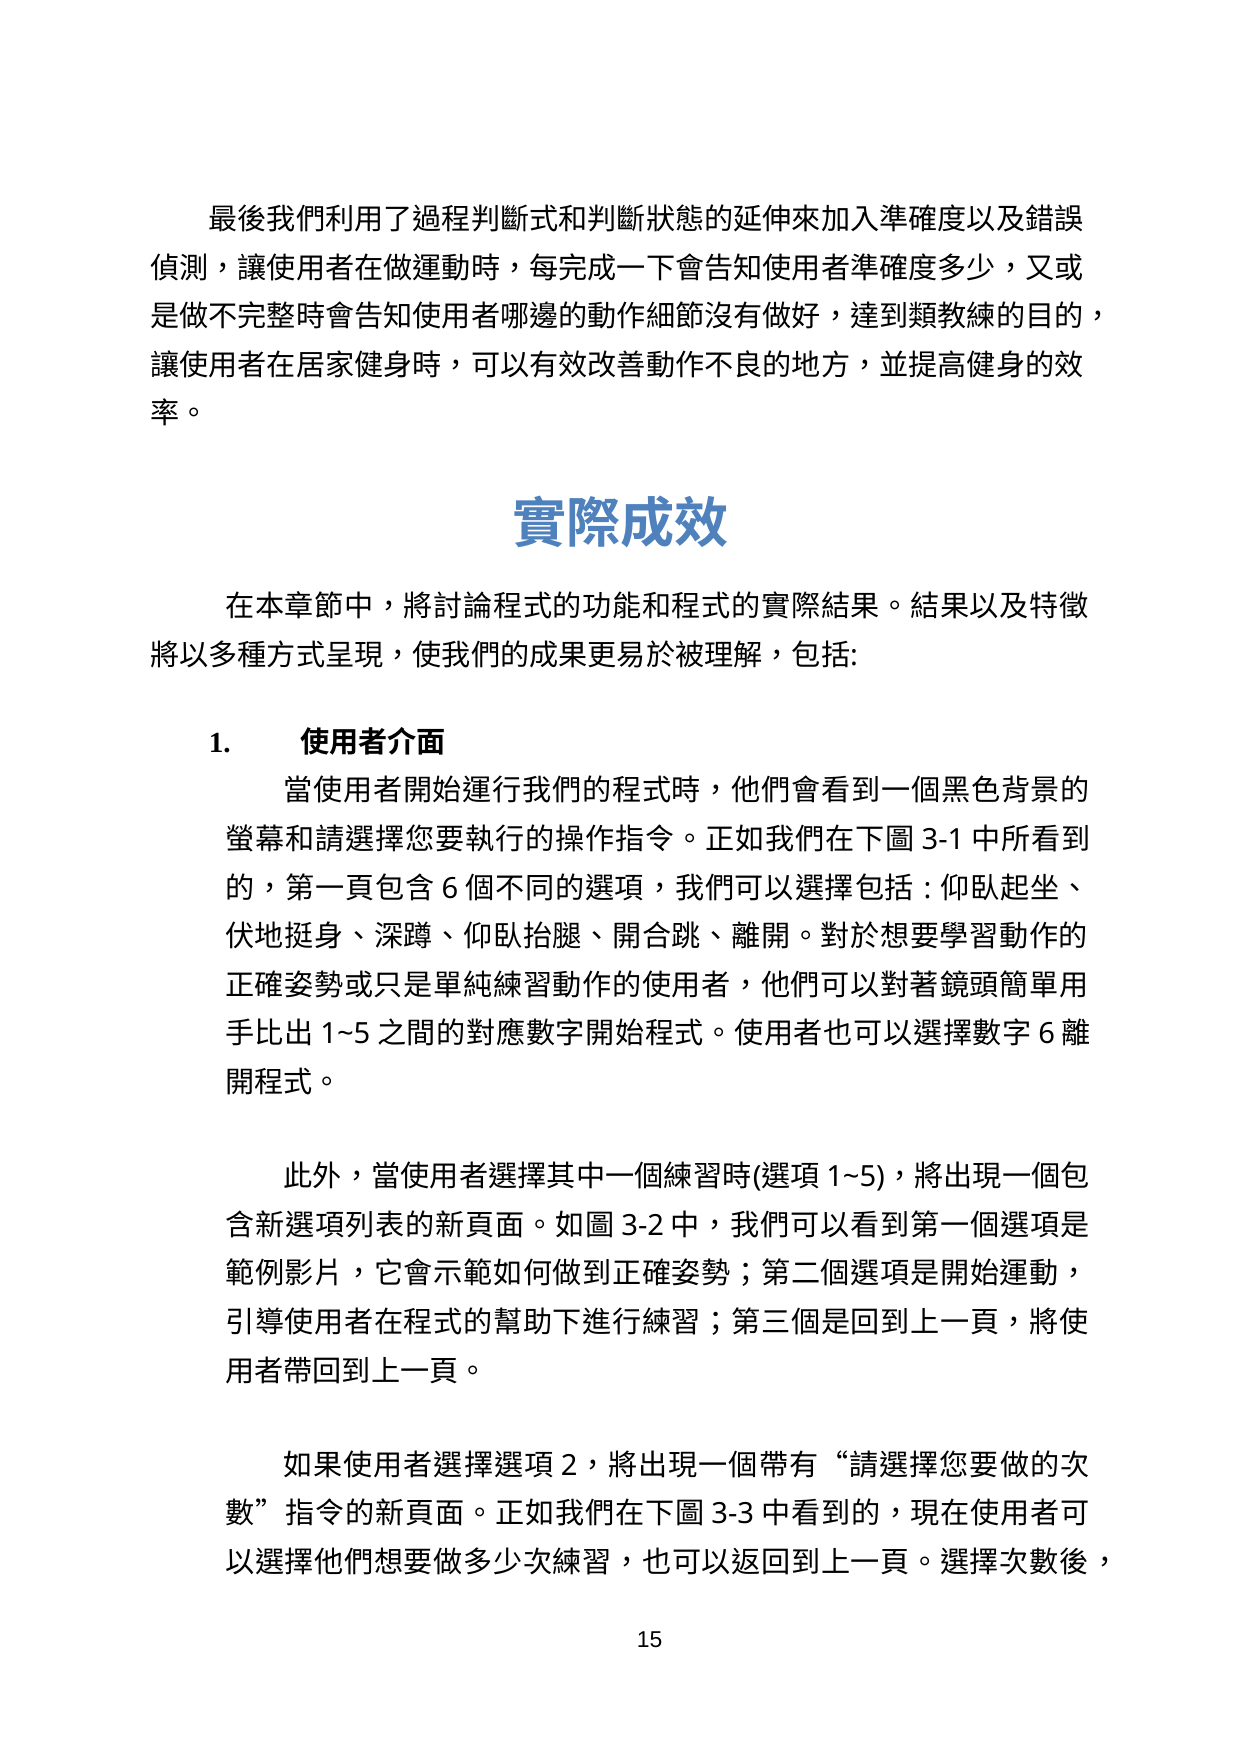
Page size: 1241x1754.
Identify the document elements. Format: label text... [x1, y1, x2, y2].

text 最後我們利用了過程判斷式和判斷狀態的延伸來加入準確度以及錯誤偵測，讓使用者在做運動時，每完成一下會告知使用者準確度多少，又或是做不完整時會告知使用者哪邊的動作細節沒有做好，達到類教練的目的，讓使用者在居家健身時，可以有效改善動作不良的地方，並提高健身的效率。 [150, 196, 1090, 432]
list 使用者介面 [150, 718, 1090, 761]
text 當使用者開始運行我們的程式時，他們會看到一個黑色背景的螢幕和請選擇您要執行的操作指令。正如我們在下圖3-1中所看到的，第一頁包含6個不同的選項，我們可以選擇包括 : 仰臥起坐、伏地挺身、深蹲、仰臥抬腿、開合跳、離開。對於想要學習動作的正確姿勢或只是單純練習動作的使用者，他們可以對著鏡頭簡單用手比出1~5之間的對應數字開始程式。使用者也可以選擇數字6離開程式。 [225, 767, 1090, 1101]
text 在本章節中，將討論程式的功能和程式的實際結果。結果以及特徵將以多種方式呈現，使我們的成果更易於被理解，包括: [150, 583, 1090, 673]
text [225, 1441, 1090, 1581]
subtitle 實際成效 [150, 480, 1090, 558]
text 此外，當使用者選擇其中一個練習時(選項1~5)，將出現一個包含新選項列表的新頁面。如圖3-2中，我們可以看到第一個選項是範例影片，它會示範如何做到正確姿勢；第二個選項是開始運動，引導使用者在程式的幫助下進行練習；第三個是回到上一頁，將使用者帶回到上一頁。 [225, 1153, 1090, 1389]
